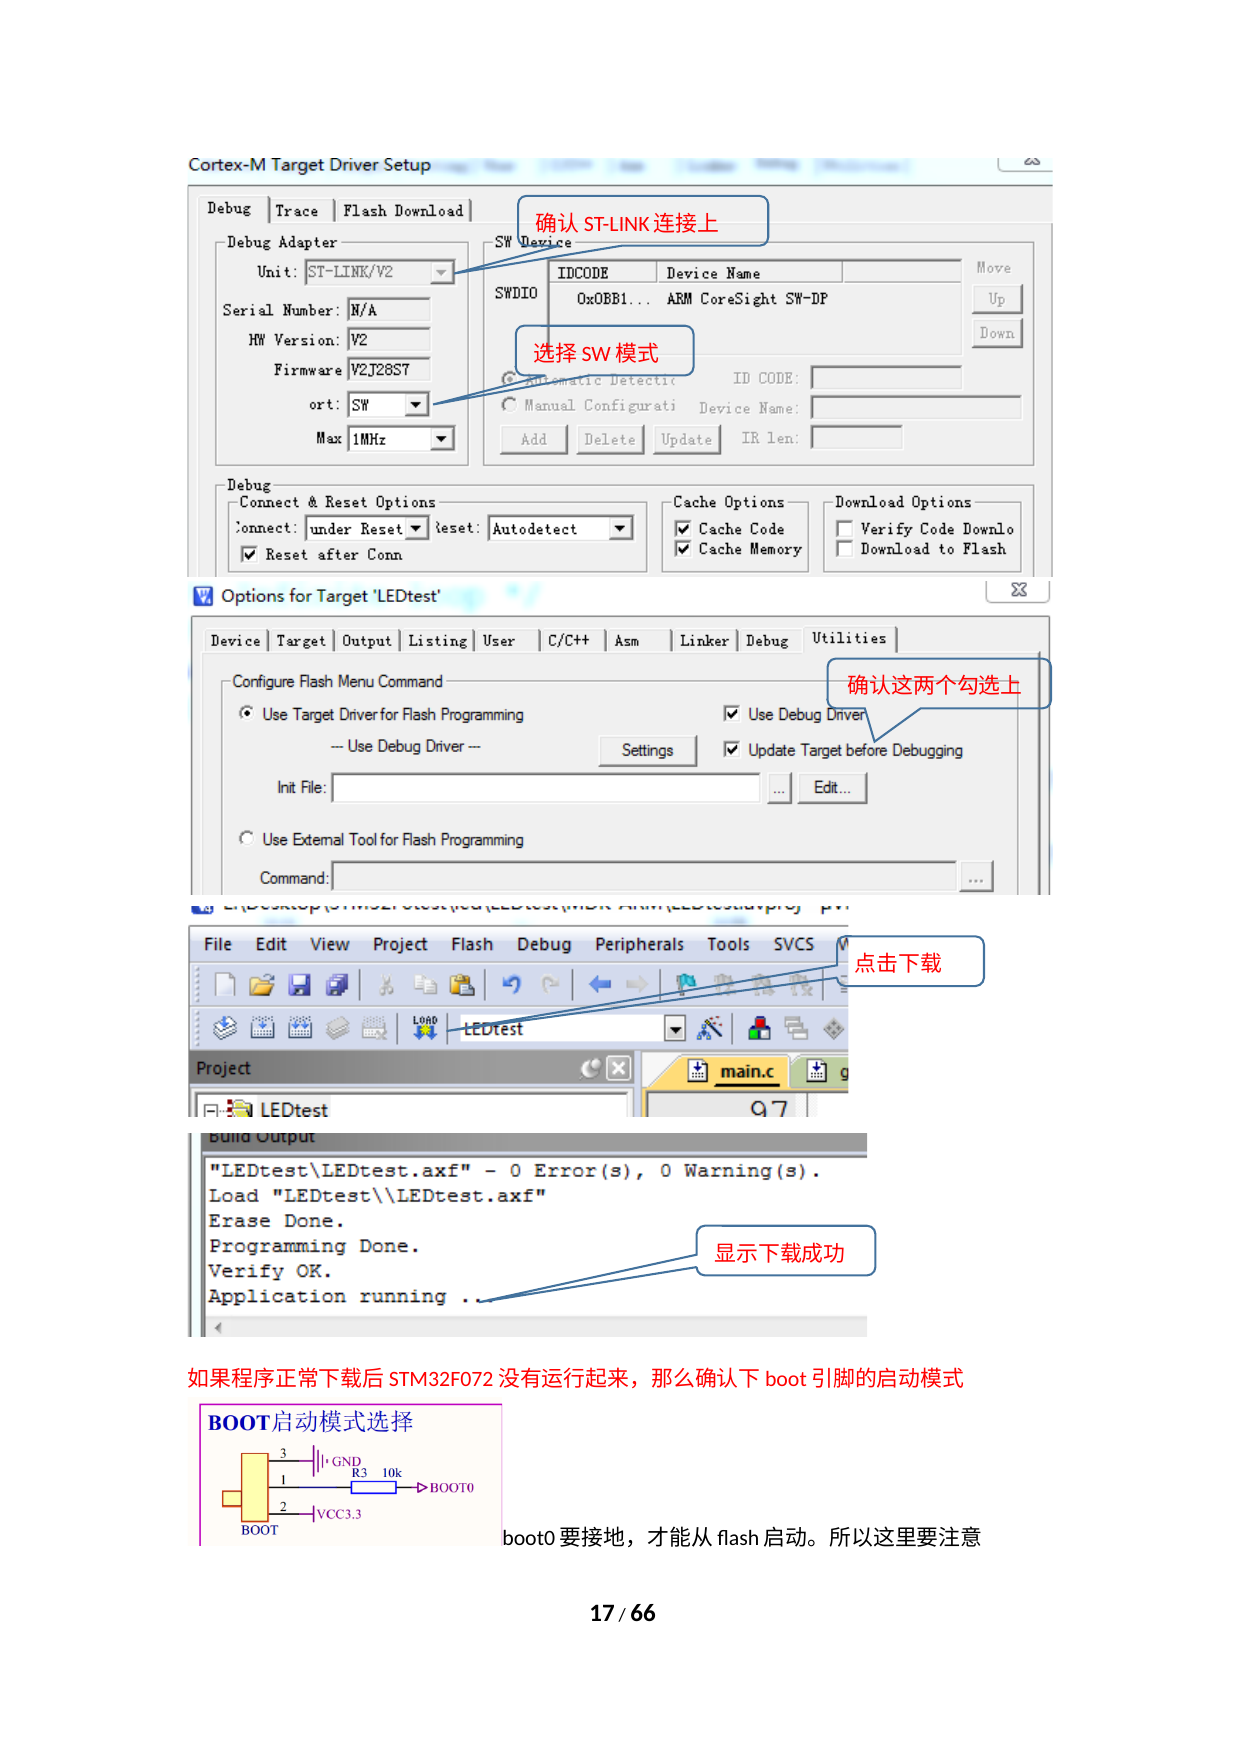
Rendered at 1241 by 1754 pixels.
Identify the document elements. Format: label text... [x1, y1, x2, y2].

picture [550, 1227, 868, 1289]
picture [187, 581, 1053, 895]
picture [829, 660, 1050, 739]
picture [187, 1397, 503, 1546]
picture [572, 938, 849, 1012]
picture [187, 1133, 868, 1337]
picture [187, 158, 1053, 577]
text 如果程序正常下载后STM32F072没有运行起来，那么确认下boot引脚的启动模式 [187, 1361, 1053, 1393]
picture [187, 906, 849, 1117]
